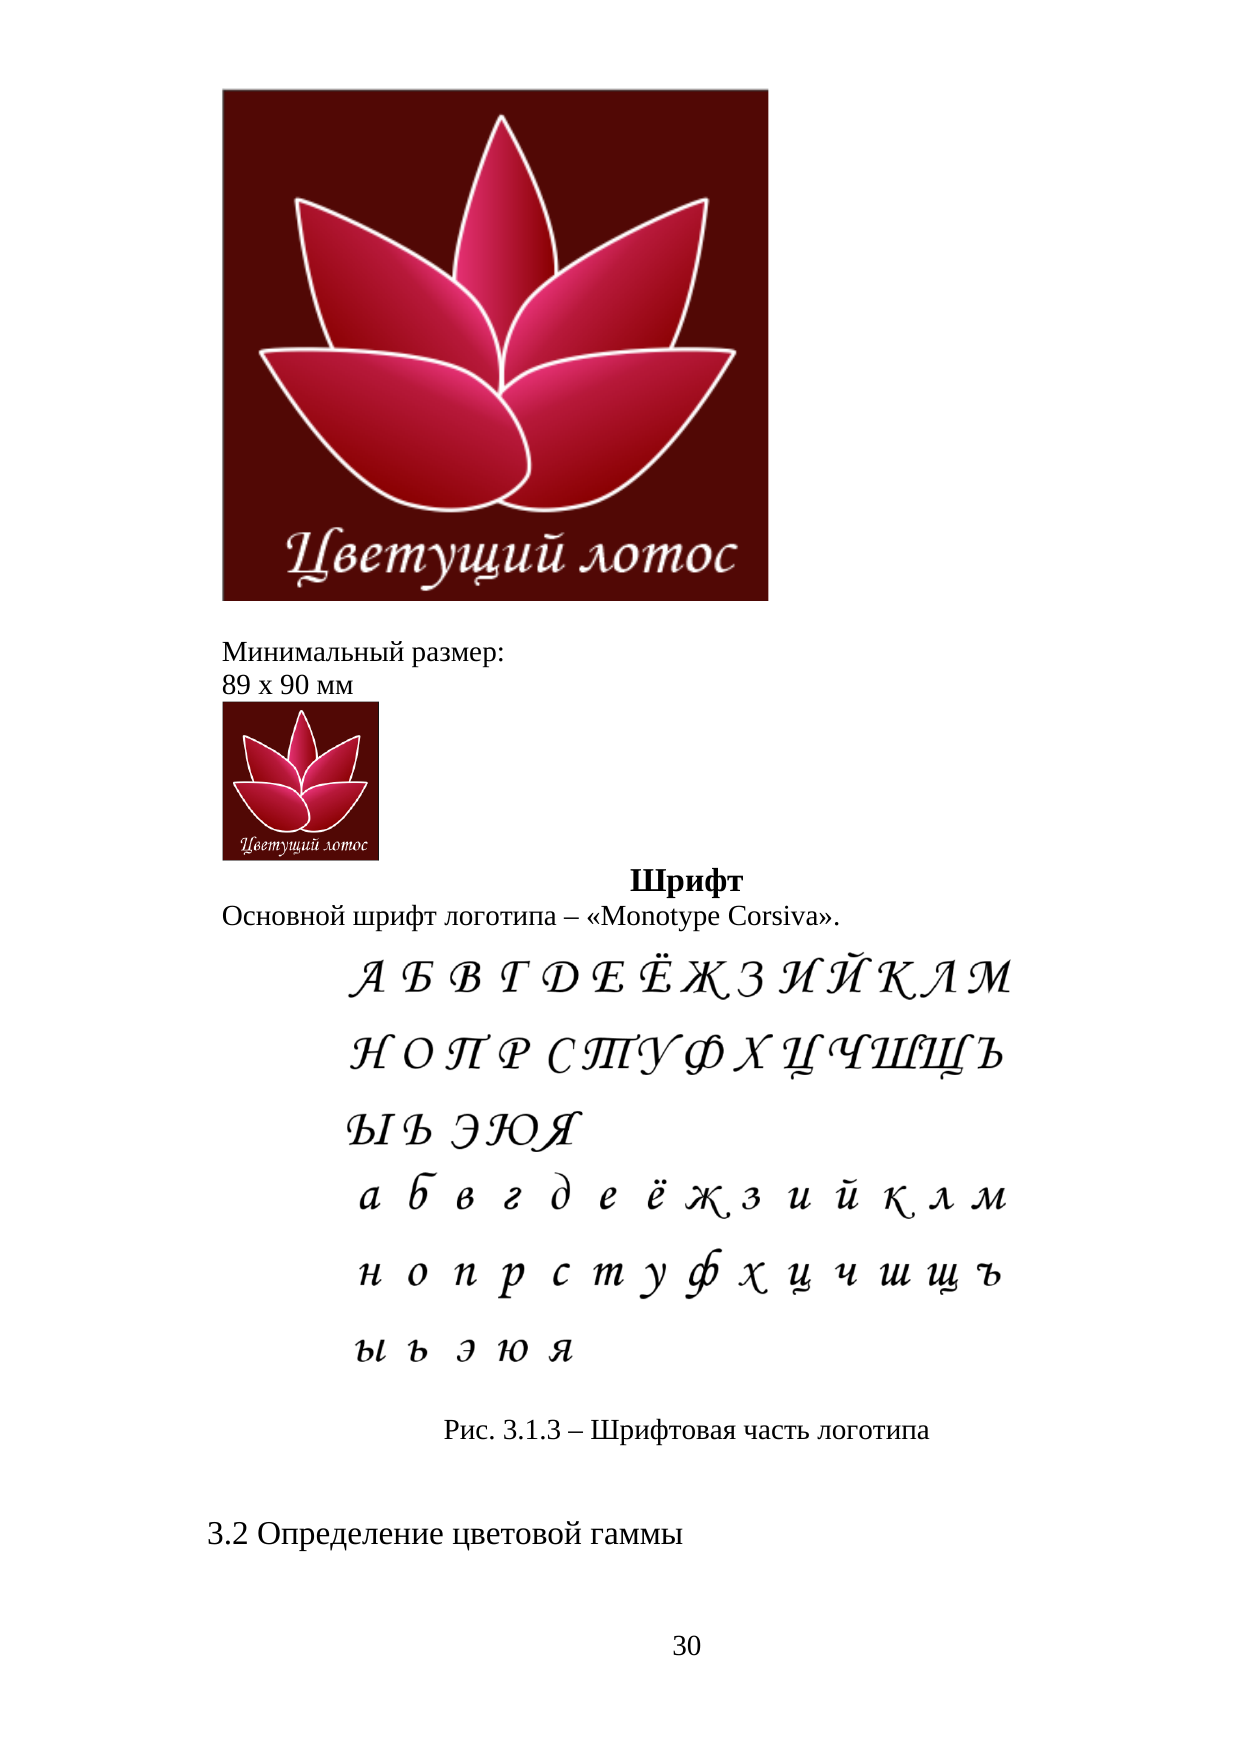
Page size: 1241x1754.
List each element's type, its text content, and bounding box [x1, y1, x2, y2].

picture [221, 88, 769, 601]
picture [221, 700, 383, 861]
text Основной шрифт логотипа – «Monotype Corsiva». [148, 898, 1152, 932]
text Минимальный размер: [148, 634, 1152, 667]
picture [334, 932, 1039, 1379]
text 89 x 90 мм [148, 667, 1152, 701]
text Рис. 3.1.3 – Шрифтовая часть логотипа [148, 1412, 1152, 1446]
text Шрифт [148, 860, 1152, 898]
text 3.2 Определение цветовой гаммы [148, 1513, 1152, 1551]
